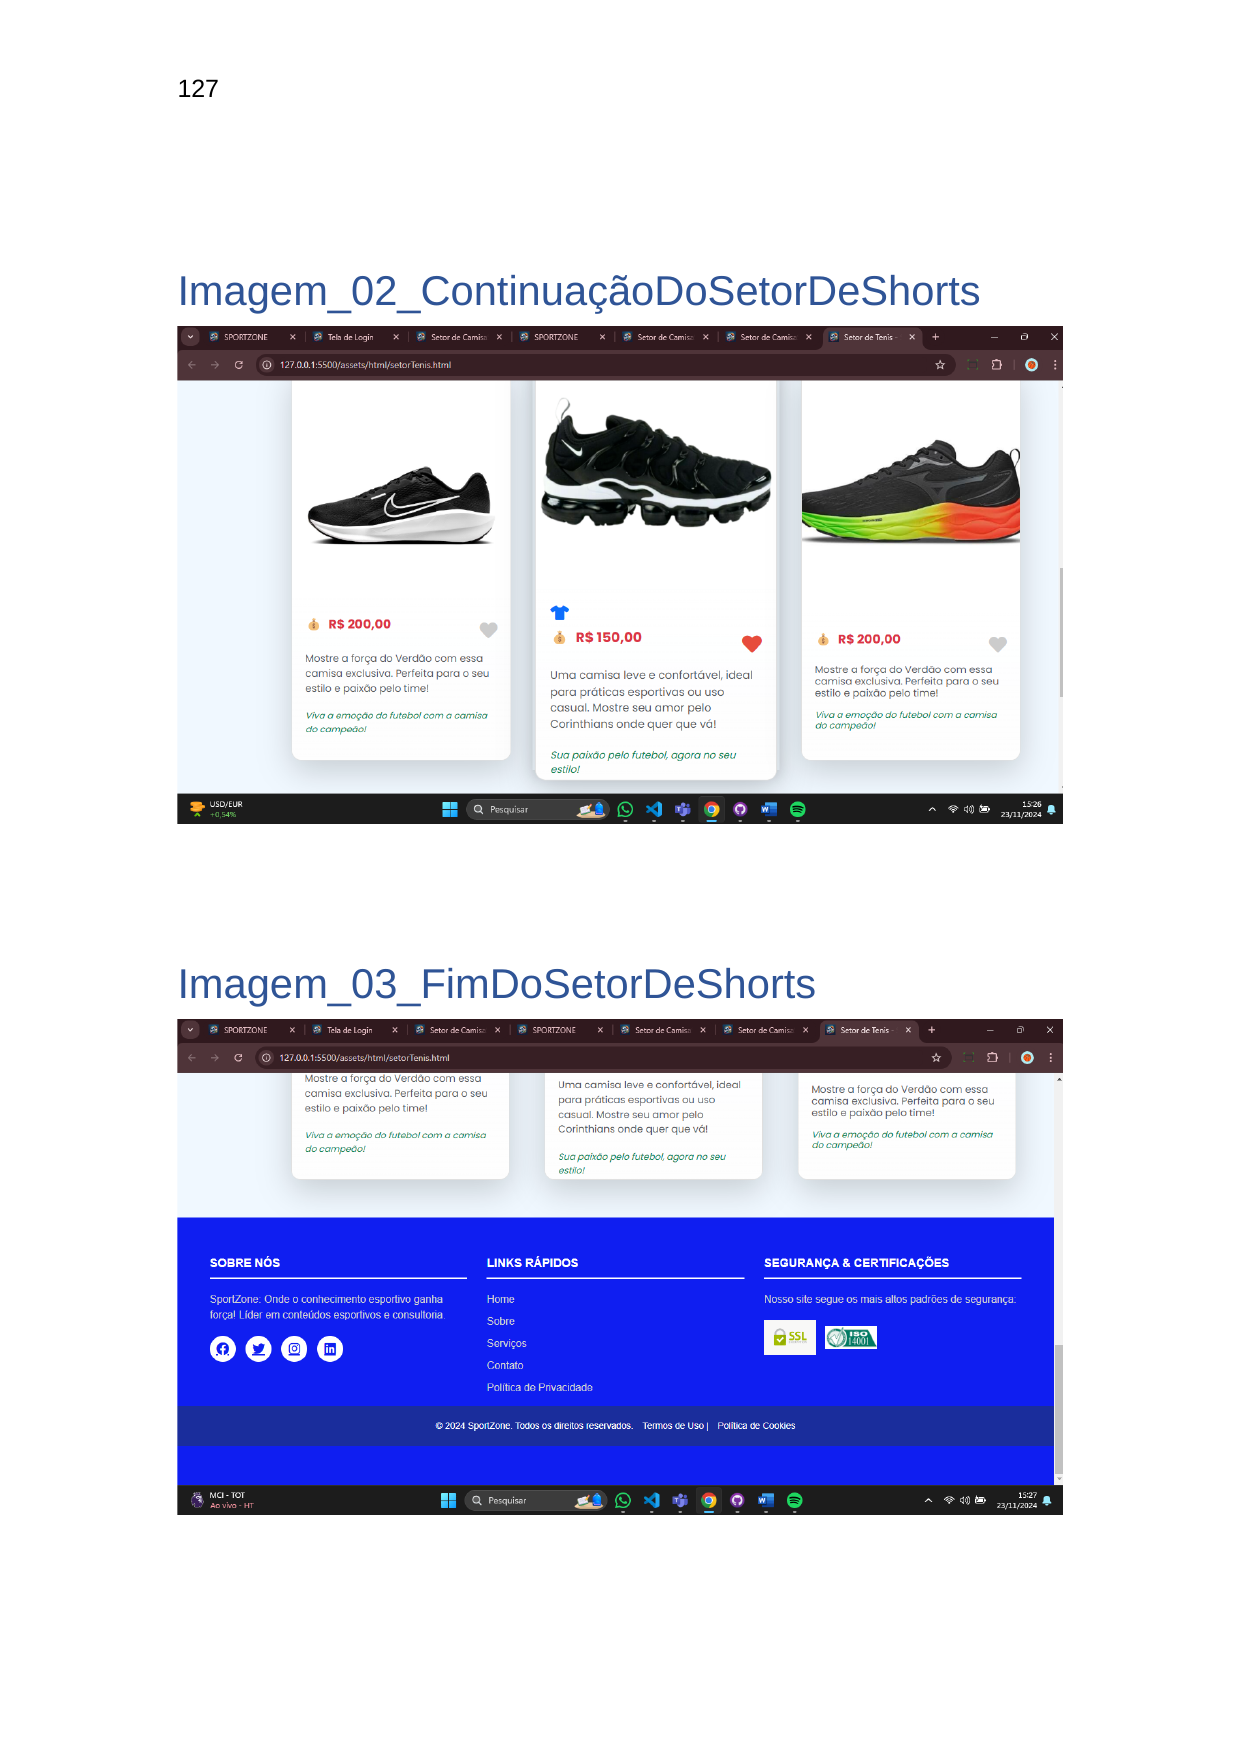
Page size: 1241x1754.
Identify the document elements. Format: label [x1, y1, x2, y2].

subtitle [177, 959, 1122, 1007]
picture [177, 326, 1063, 824]
picture [177, 1019, 1063, 1515]
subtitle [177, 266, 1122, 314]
